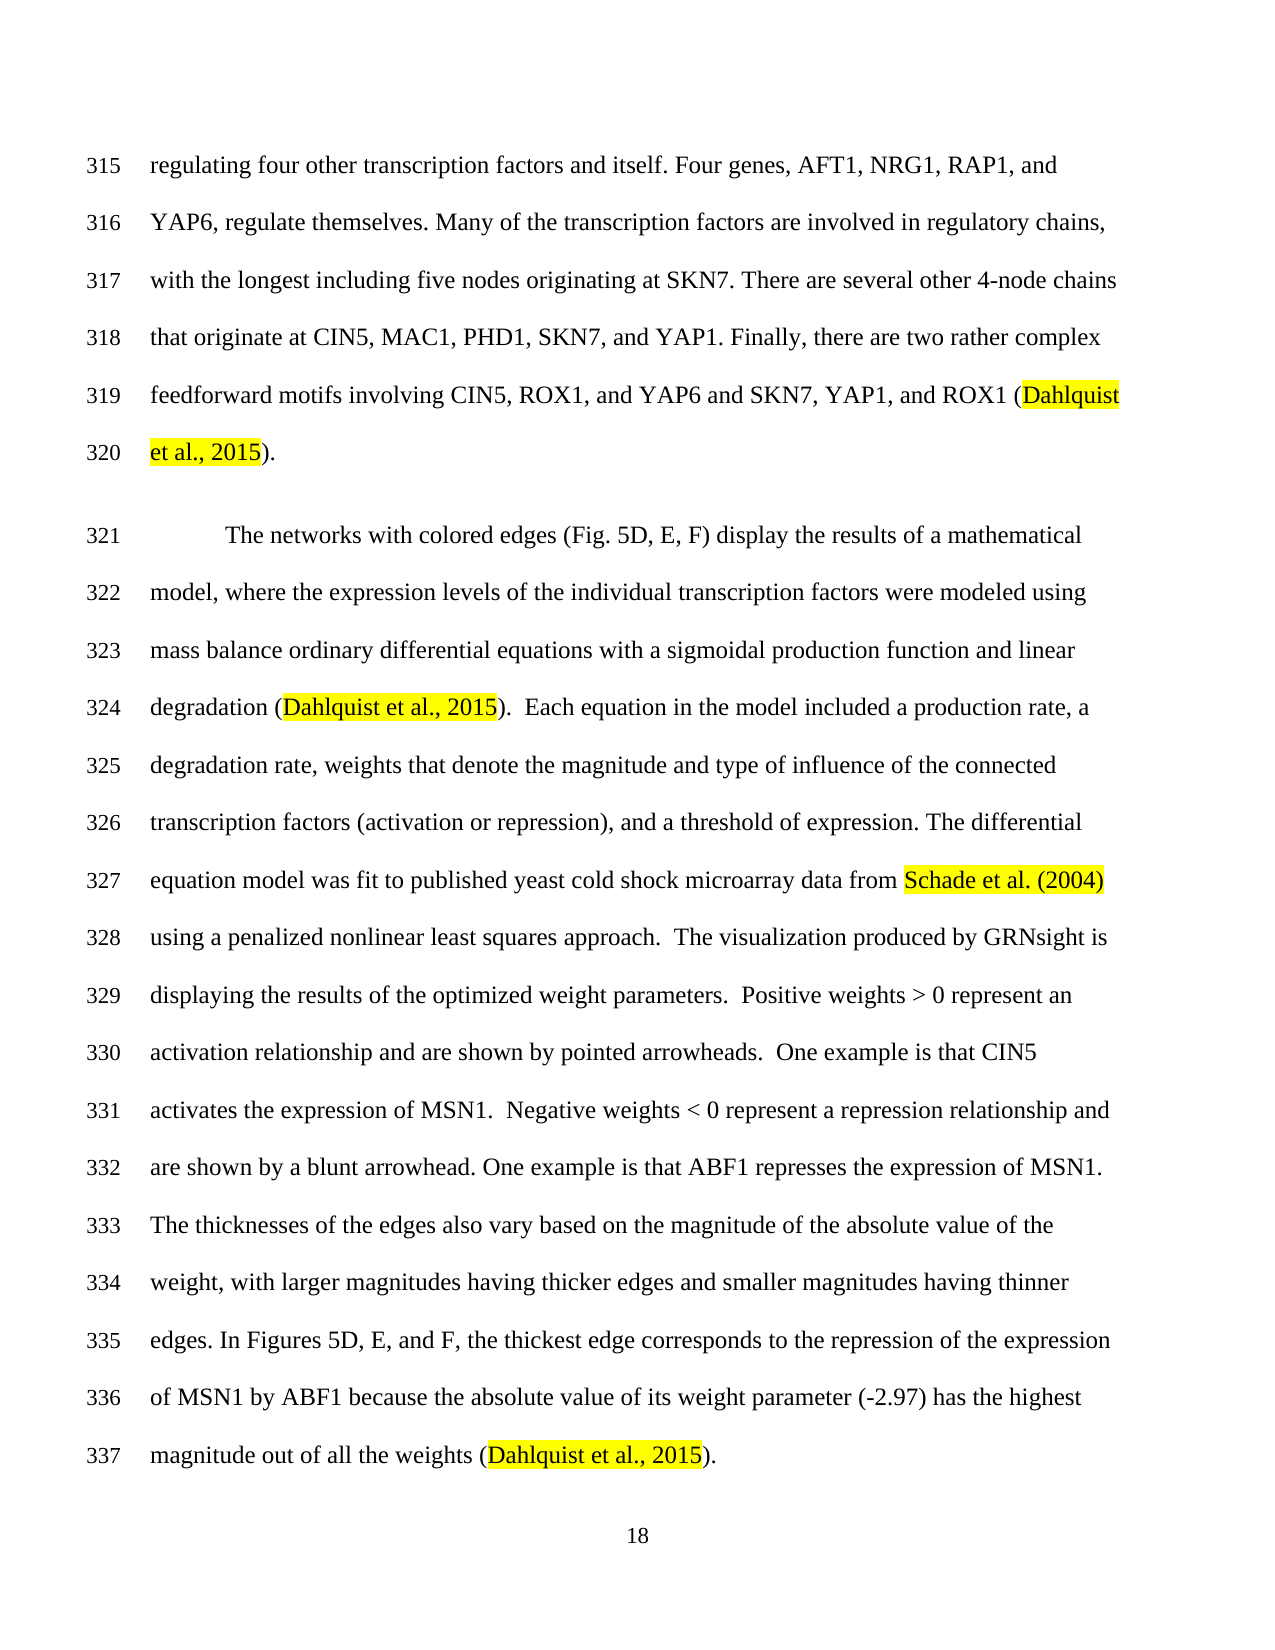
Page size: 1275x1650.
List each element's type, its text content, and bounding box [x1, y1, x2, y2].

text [150, 150, 1125, 466]
text The networks with colored edges (Fig. 5D, E, F) display the results of a mathematical model, where the expression levels of the individual transcription factors were modeled using mass balance ordinary differential equations with a sigmoidal production function and linear degradation (Dahlquist et al., 2015). Each equation in the model included a production rate, a degradation rate, weights that denote the magnitude and type of influence of the connected transcription factors (activation or repression), and a threshold of expression. The differential equation model was fit to published yeast cold shock microarray data from Schade et al. (2004) using a penalized nonlinear least squares approach. The visualization produced by GRNsight is displaying the results of the optimized weight parameters. Positive weights > 0 represent an activation relationship and are shown by pointed arrowheads. One example is that CIN5 activates the expression of MSN1. Negative weights < 0 represent a repression relationship and are shown by a blunt arrowhead. One example is that ABF1 represses the expression of MSN1. The thicknesses of the edges also vary based on the magnitude of the absolute value of the weight, with larger magnitudes having thicker edges and smaller magnitudes having thinner edges. In Figures 5D, E, and F, the thickest edge corresponds to the repression of the expression of MSN1 by ABF1 because the absolute value of its weight parameter (-2.97) has the highest magnitude out of all the weights (Dahlquist et al., 2015). [150, 520, 1125, 1469]
